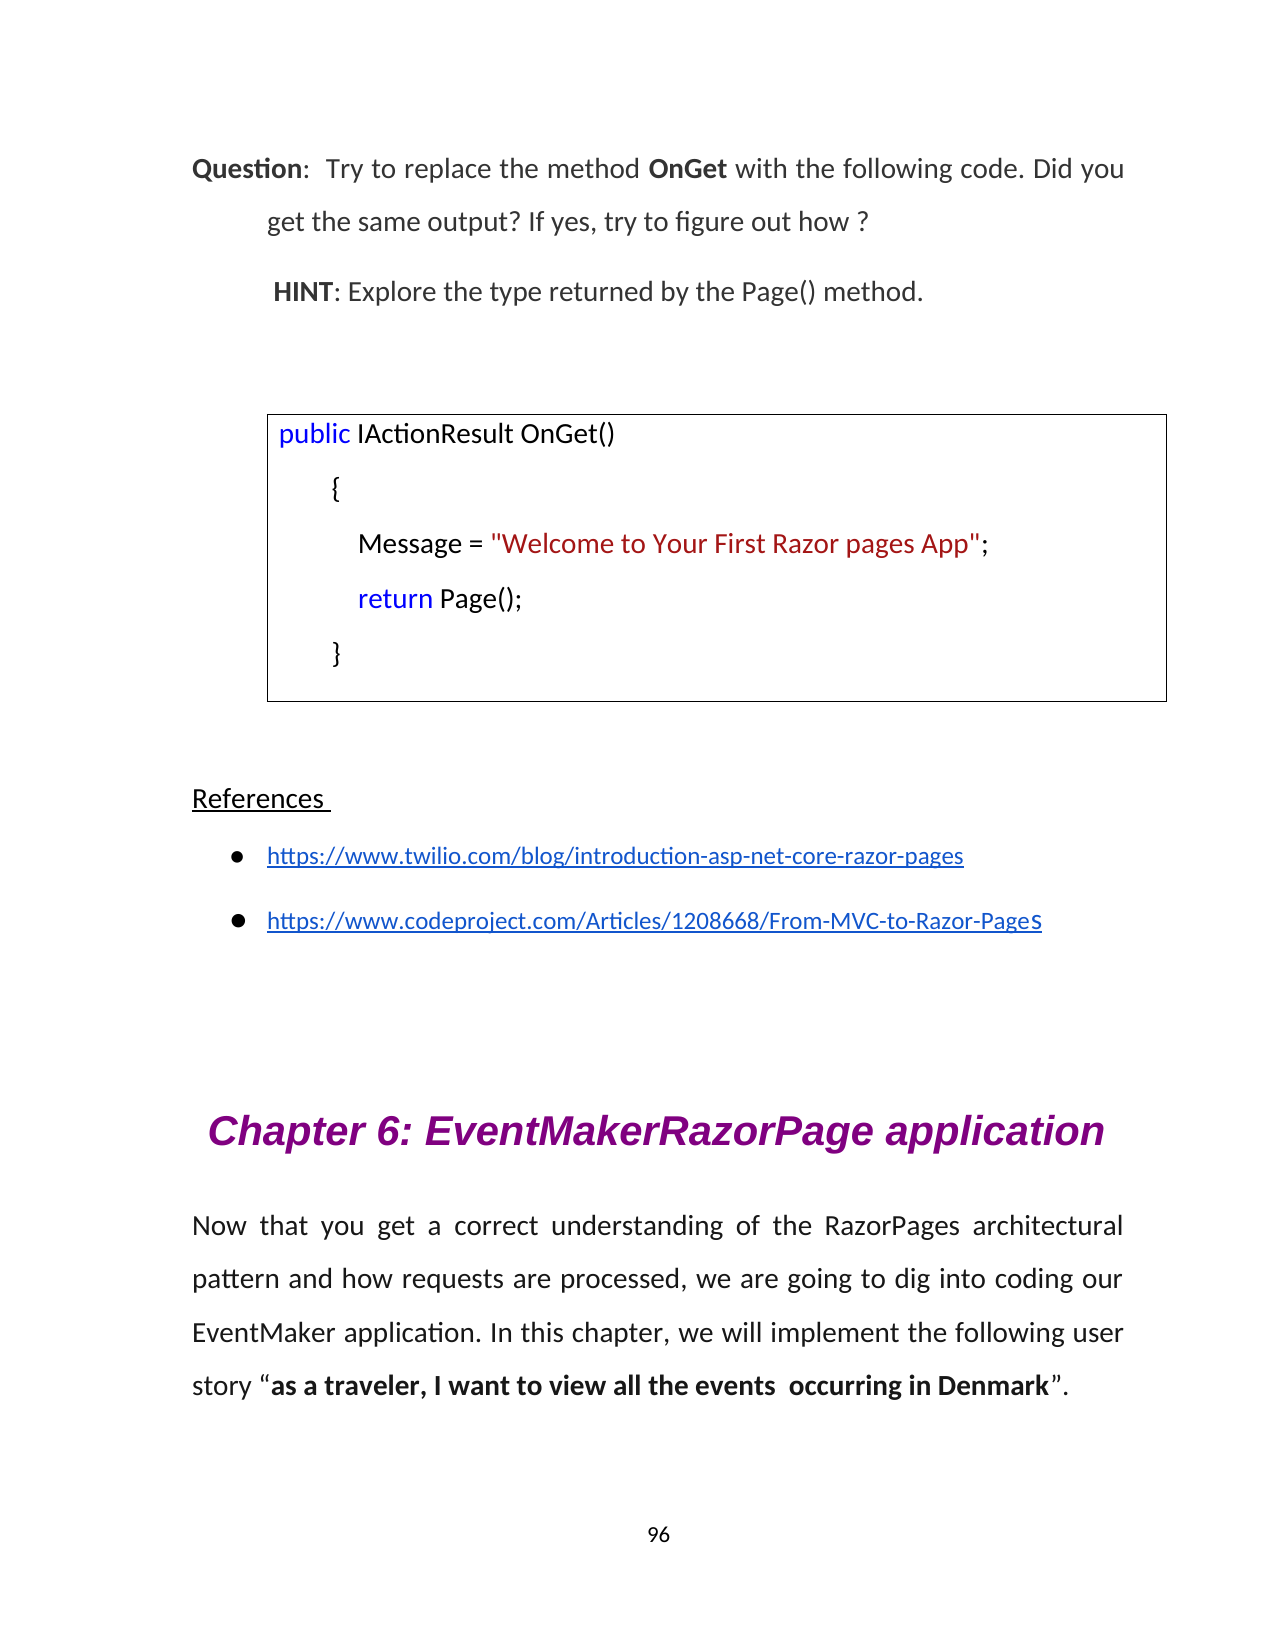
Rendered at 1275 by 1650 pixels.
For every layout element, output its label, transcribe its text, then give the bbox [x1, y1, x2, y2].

table_header public IActionResult OnGet() { Message = "Welcome to Your First Razor pages App"; return Page(); } [268, 415, 1166, 701]
text References [192, 780, 1125, 815]
text Chapter 6: EventMakerRazorPage application [192, 1106, 1125, 1154]
text Question: Try to replace the method OnGet with the following code. Did you get the same output? If yes, try to figure out how ? [192, 150, 1125, 239]
text Now that you get a correct understanding of the RazorPages architectural pattern and how requests are processed, we are going to dig into coding our EventMaker application. In this chapter, we will implement the following user story “as a traveler, I want to view all the events occurring in Denmark”. [192, 1207, 1125, 1403]
list https://www.codeproject.com/Articles/1208668/From-MVC-to-Razor-Pages [229, 901, 1125, 937]
text HINT: Explore the type returned by the Page() method. [267, 273, 1125, 309]
list https://www.twilio.com/blog/introduction-asp-net-core-razor-pages [229, 840, 1125, 871]
